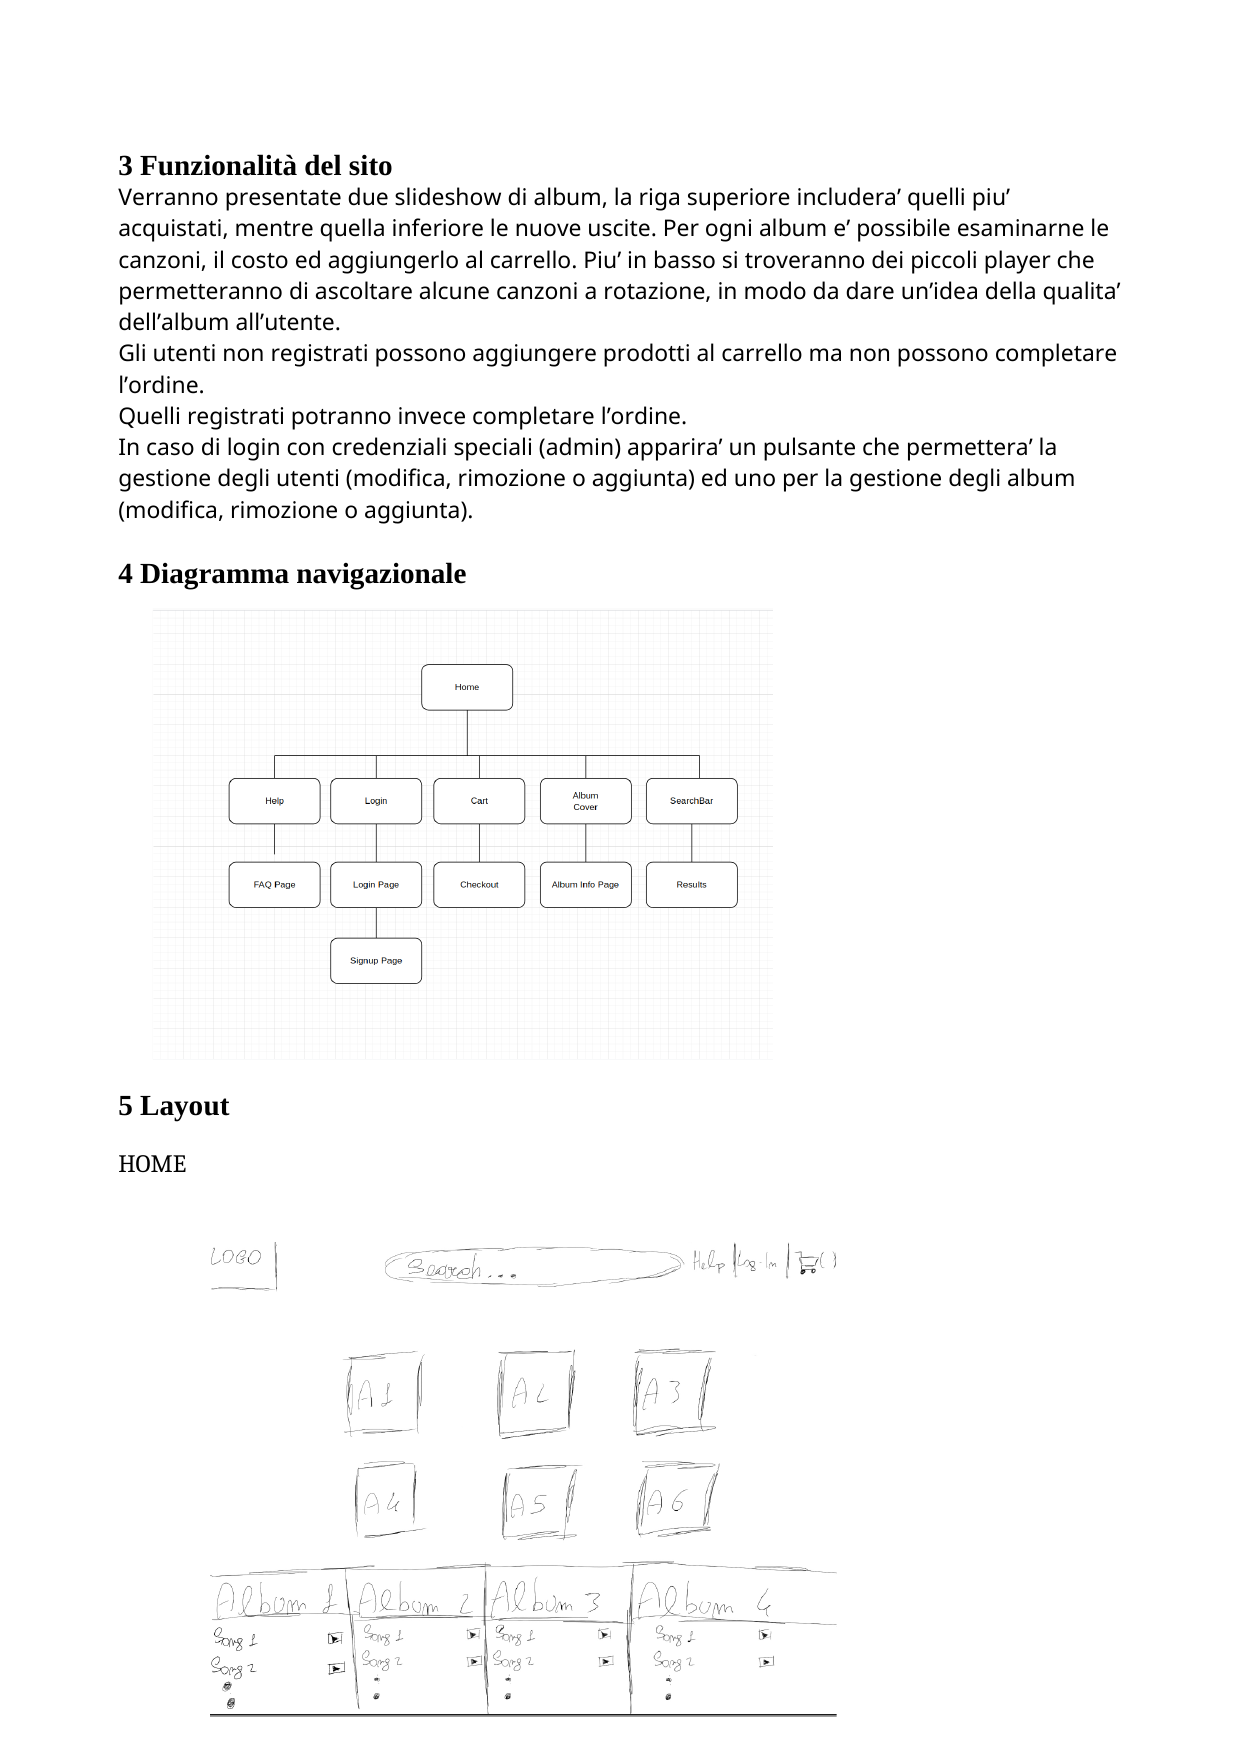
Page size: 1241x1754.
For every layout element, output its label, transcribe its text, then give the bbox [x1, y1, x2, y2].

text Gli utenti non registrati possono aggiungere prodotti al carrello ma non possono completare l’ordine. [118, 337, 1122, 400]
subtitle 4 Diagramma navigazionale [118, 556, 1122, 590]
text In caso di login con credenziali speciali (admin) apparira’ un pulsante che permettera’ la gestione degli utenti (modifica, rimozione o aggiunta) ed uno per la gestione degli album (modifica, rimozione o aggiunta). [118, 431, 1122, 525]
picture [152, 608, 773, 1060]
text HOME [118, 1150, 1122, 1179]
picture [210, 1242, 837, 1717]
subtitle 3 Funzionalità del sito [118, 148, 1122, 181]
subtitle 5 Layout [118, 1088, 1122, 1122]
text Quelli registrati potranno invece completare l’ordine. [118, 400, 1122, 431]
text Verranno presentate due slideshow di album, la riga superiore includera’ quelli piu’ acquistati, mentre quella inferiore le nuove uscite. Per ogni album e’ possibile esaminarne le canzoni, il costo ed aggiungerlo al carrello. Piu’ in basso si troveranno dei piccoli player che permetteranno di ascoltare alcune canzoni a rotazione, in modo da dare un’idea della qualita’ dell’album all’utente. [118, 181, 1122, 337]
